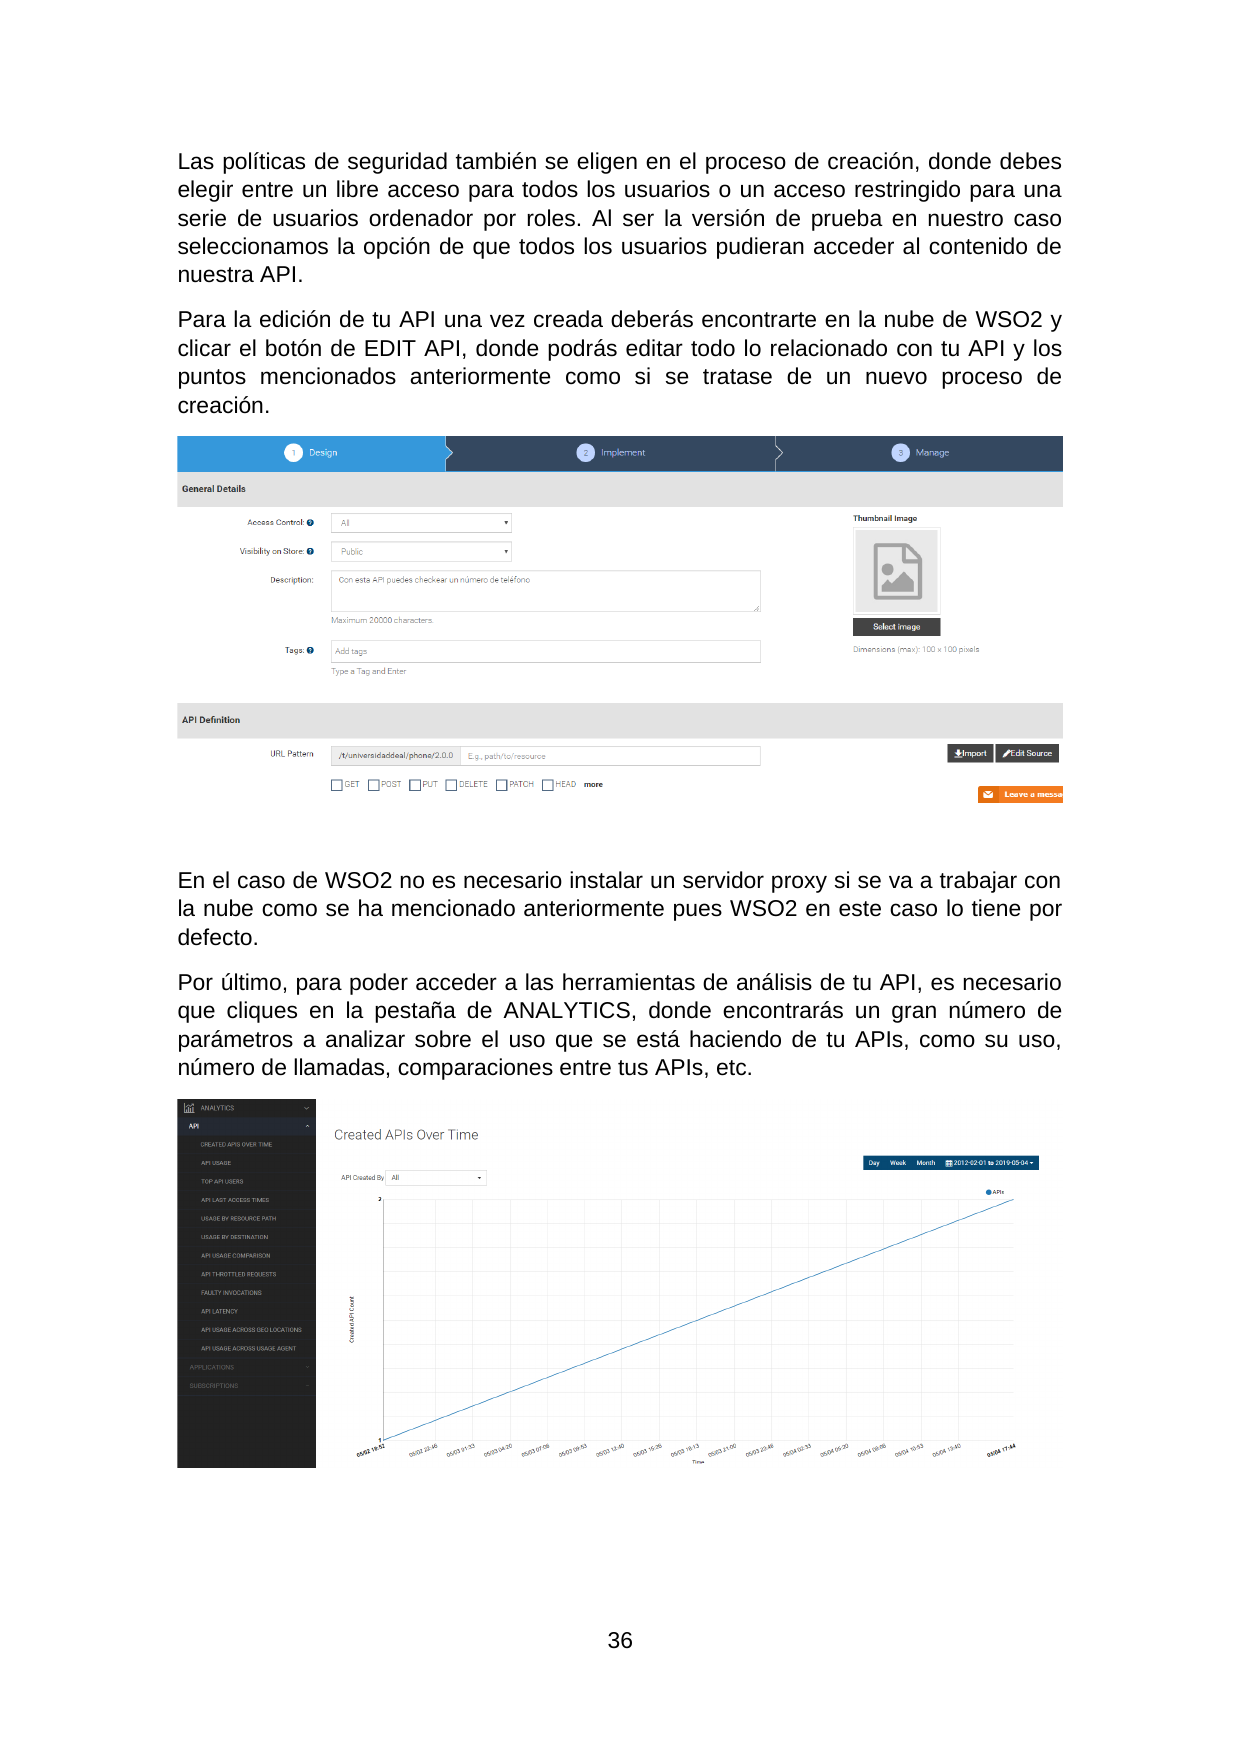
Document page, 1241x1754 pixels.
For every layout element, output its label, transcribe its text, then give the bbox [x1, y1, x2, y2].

text Por último, para poder acceder a las herramientas de análisis de tu API, es necesario que cliques en la pestaña de ANALYTICS, donde encontrarás un gran número de parámetros a analizar sobre el uso que se está haciendo de tu APIs, como su uso, número de llamadas, comparaciones entre tus APIs, etc. [177, 969, 1063, 1080]
picture [177, 436, 1063, 803]
text Las políticas de seguridad también se eligen en el proceso de creación, donde debes elegir entre un libre acceso para todos los usuarios o un acceso restringido para una serie de usuarios ordenador por roles. Al ser la versión de prueba en nuestro caso seleccionamos la opción de que todos los usuarios pudieran acceder al contenido de nuestra API. [177, 148, 1063, 288]
picture [177, 1099, 1063, 1468]
text Para la edición de tu API una vez creada deberás encontrarte en la nube de WSO2 y clicar el botón de EDIT API, donde podrás editar todo lo relacionado con tu API y los puntos mencionados anteriormente como si se tratase de un nuevo proceso de creación. [177, 306, 1063, 418]
text En el caso de WSO2 no es necesario instalar un servidor proxy si se va a trabajar con la nube como se ha mencionado anteriormente pues WSO2 en este caso lo tiene por defecto. [177, 867, 1063, 950]
